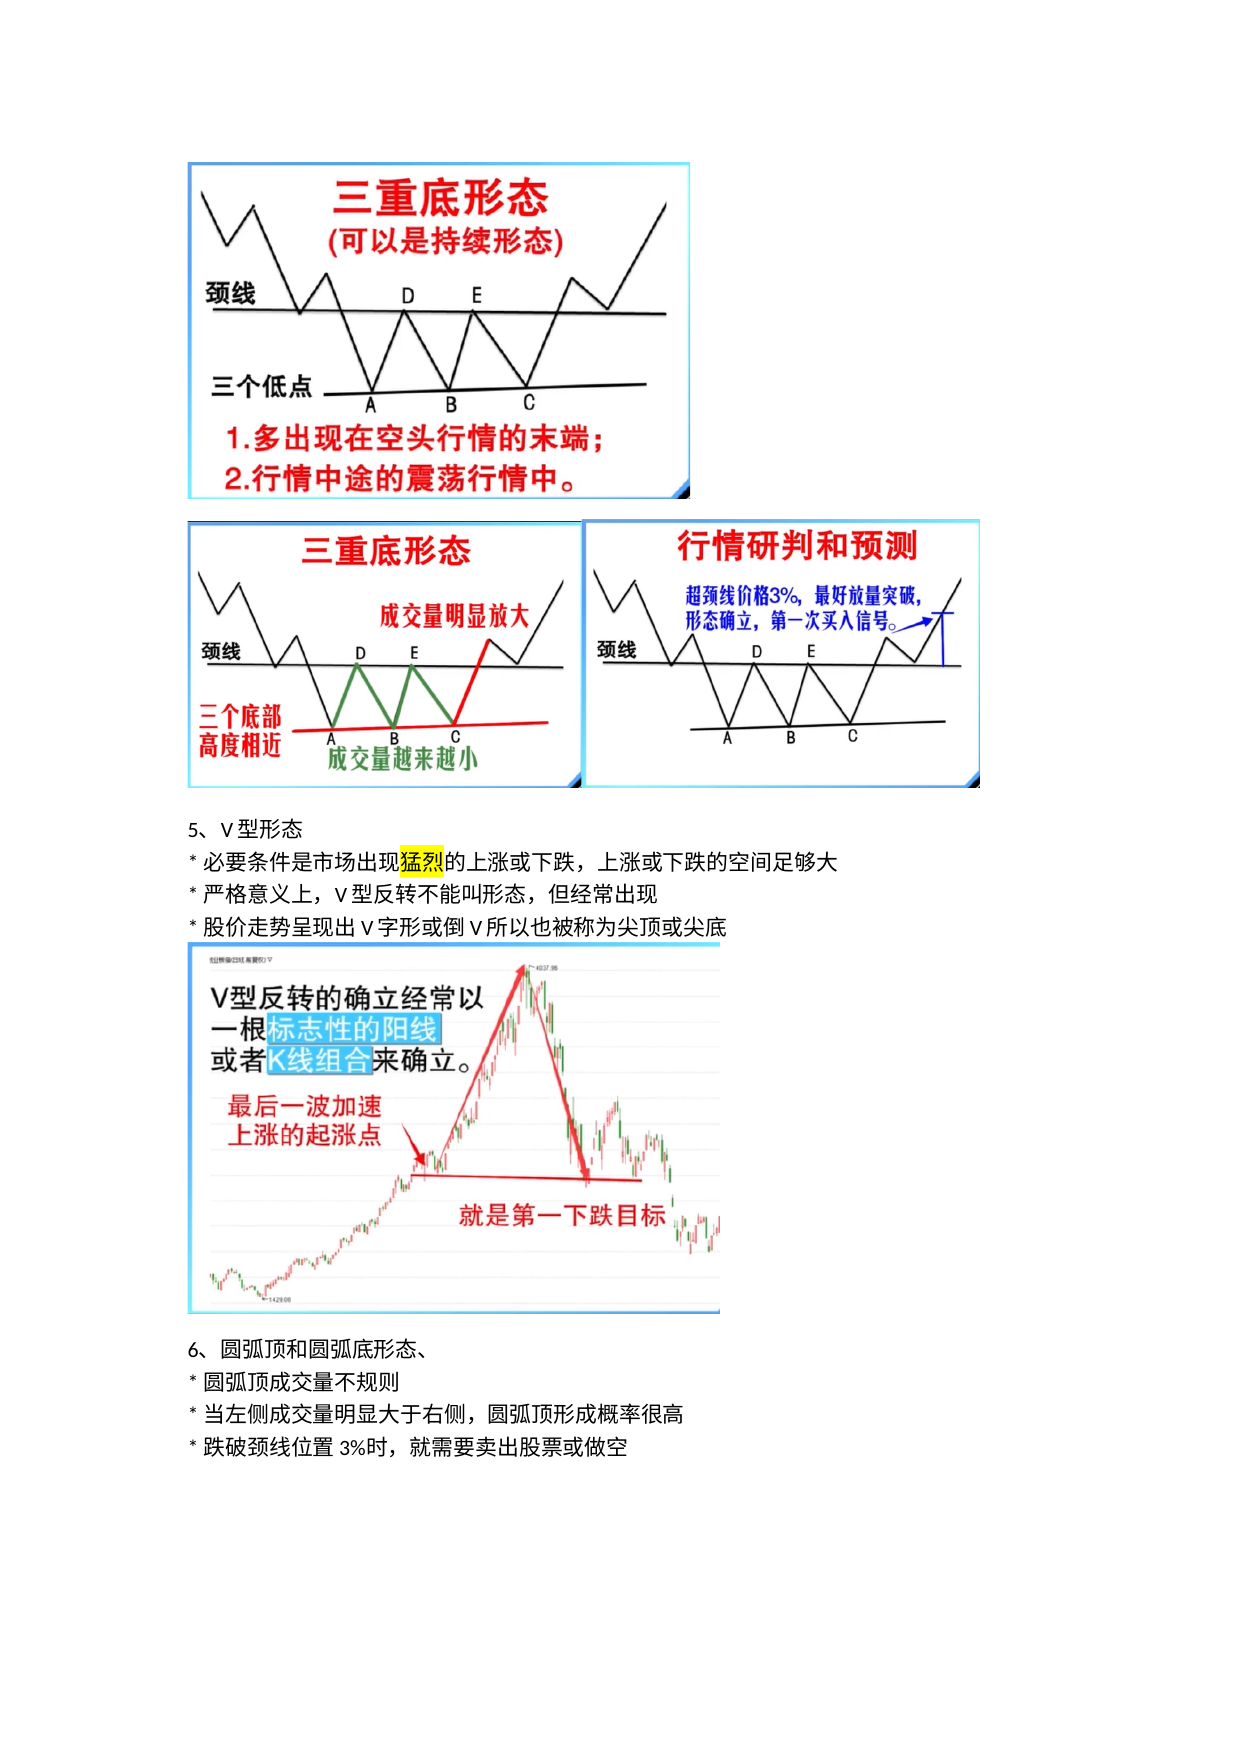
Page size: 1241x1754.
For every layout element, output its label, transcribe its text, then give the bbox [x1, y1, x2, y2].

text * 跌破颈线位置3%时，就需要卖出股票或做空 [187, 1429, 1053, 1462]
picture [187, 519, 980, 788]
picture [187, 942, 720, 1314]
picture [187, 162, 691, 499]
text * 严格意义上，V型反转不能叫形态，但经常出现 [187, 877, 1053, 909]
text * 必要条件是市场出现猛烈的上涨或下跌，上涨或下跌的空间足够大 [187, 844, 1053, 877]
text 5、V型形态 [187, 812, 1053, 844]
text 6、圆弧顶和圆弧底形态、 [187, 1332, 1053, 1364]
text * 圆弧顶成交量不规则 [187, 1364, 1053, 1397]
text * 当左侧成交量明显大于右侧，圆弧顶形成概率很高 [187, 1397, 1053, 1429]
text * 股价走势呈现出V字形或倒V所以也被称为尖顶或尖底 [187, 909, 1053, 942]
